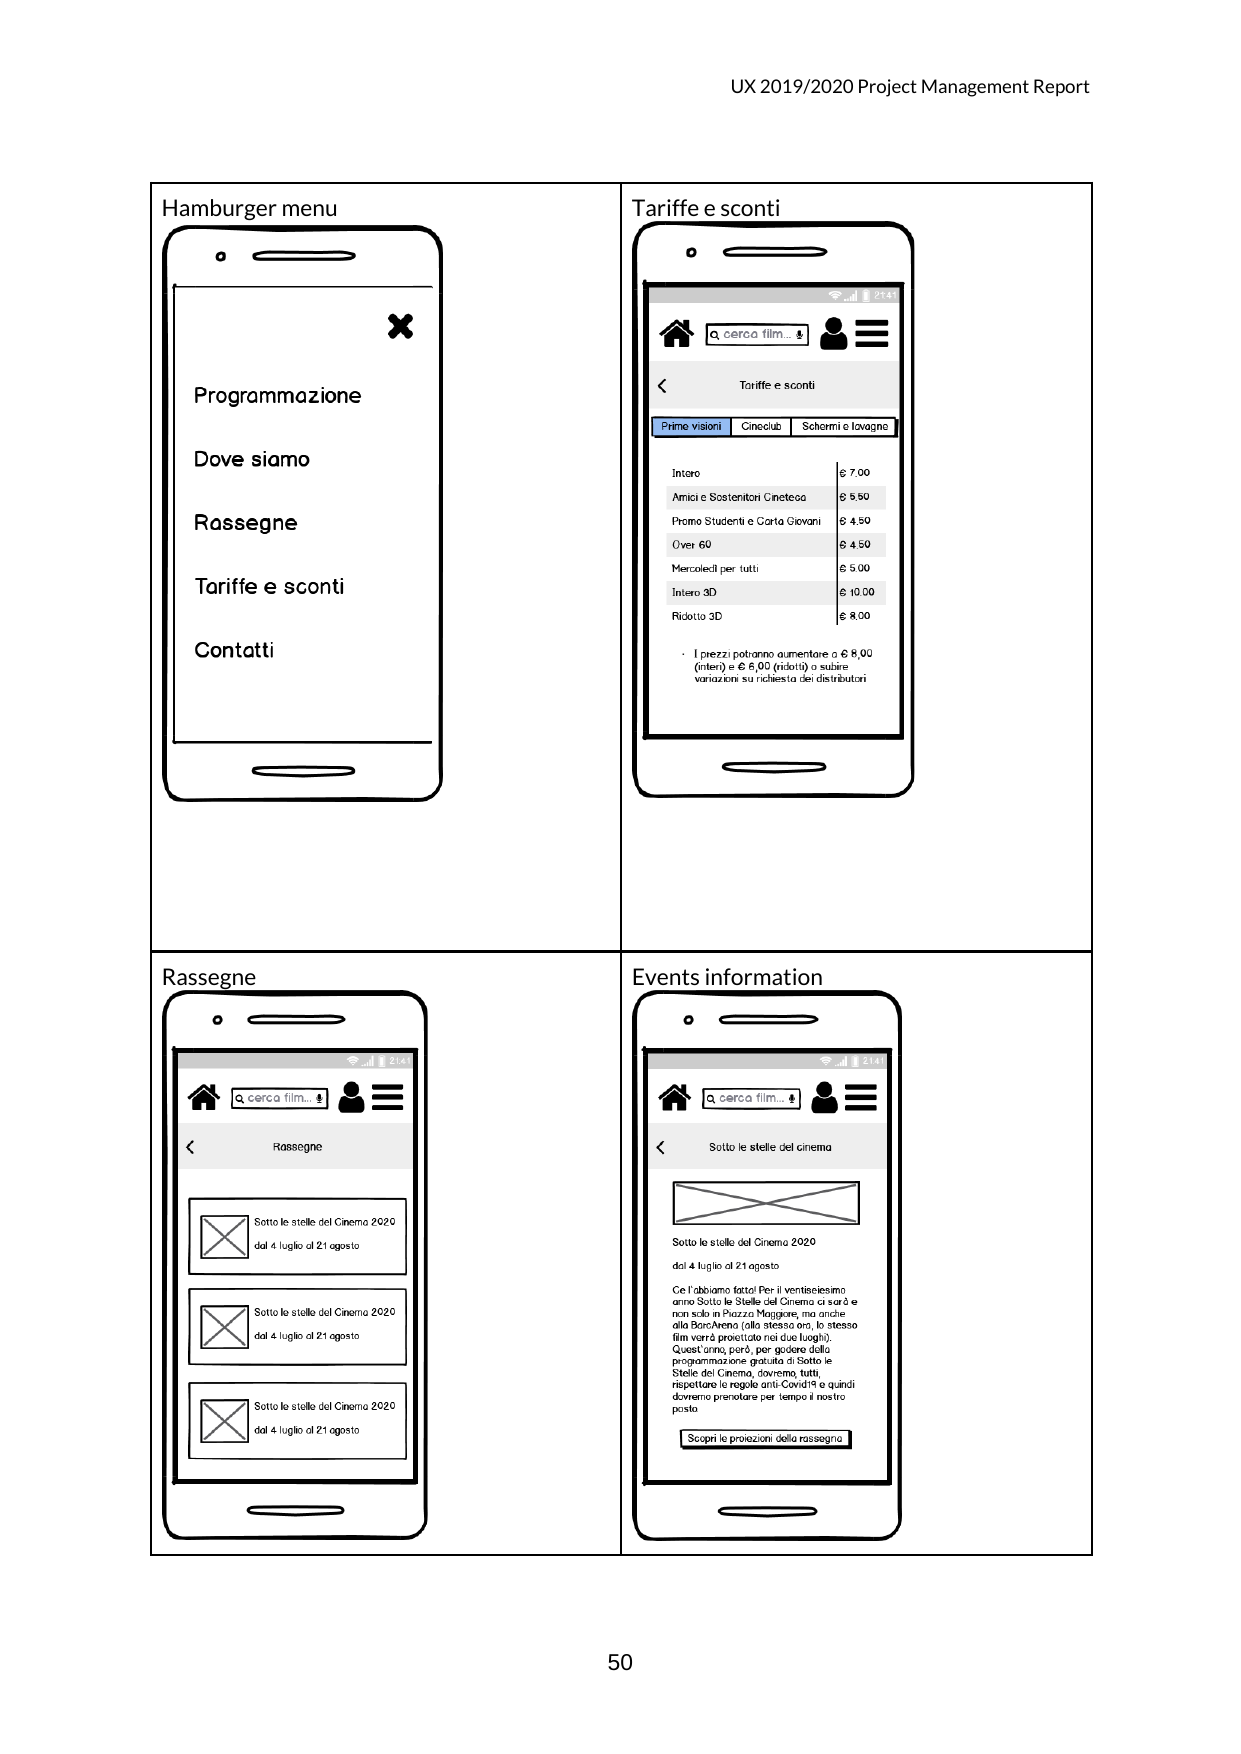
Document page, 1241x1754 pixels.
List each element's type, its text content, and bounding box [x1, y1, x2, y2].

picture [631, 990, 902, 1541]
picture [161, 225, 443, 802]
table_header Hamburger menu [152, 184, 620, 950]
picture [631, 221, 915, 798]
table_header Tariffe e sconti [622, 184, 1091, 950]
picture [161, 990, 428, 1540]
table_cell Events information [622, 953, 1091, 1554]
table_cell Rassegne [152, 953, 620, 1554]
